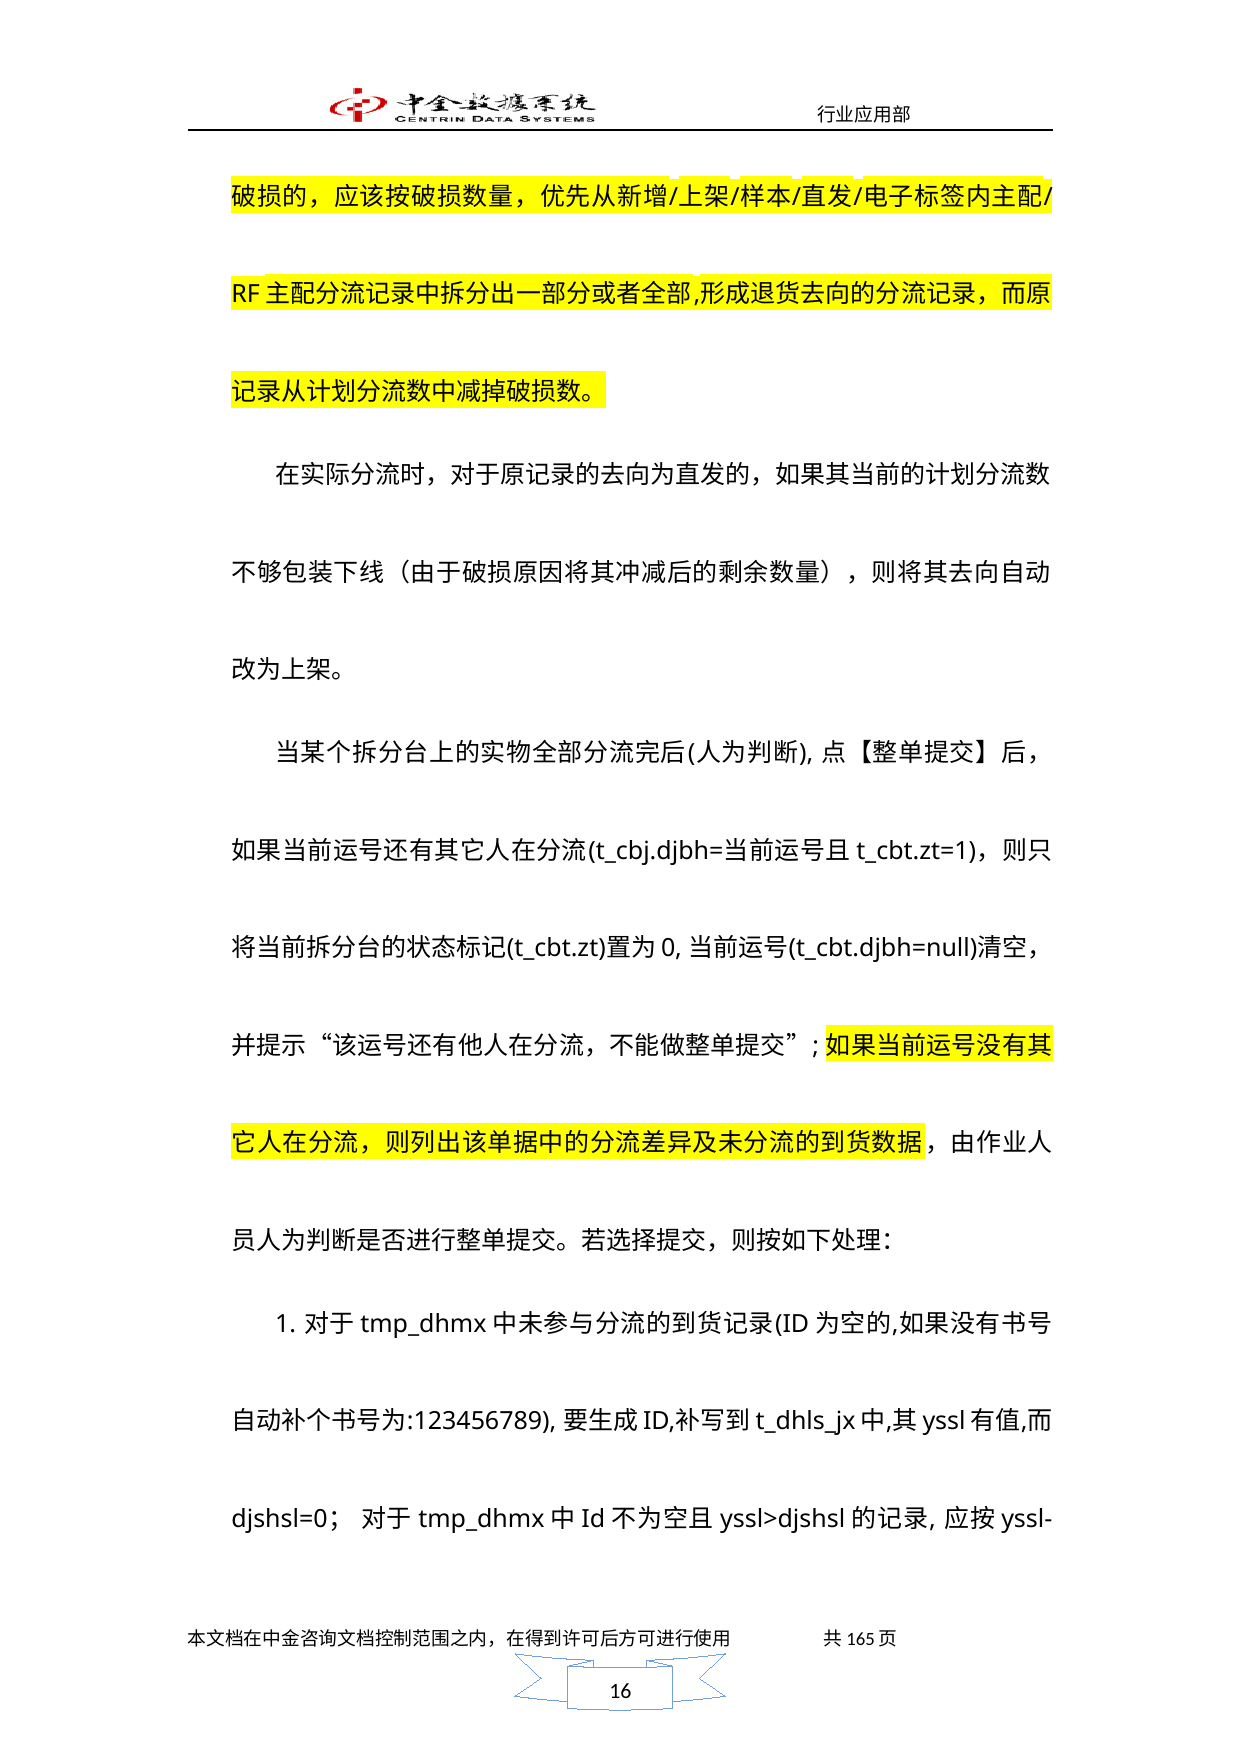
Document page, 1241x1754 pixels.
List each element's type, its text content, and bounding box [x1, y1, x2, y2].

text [231, 162, 1053, 422]
text 在实际分流时，对于原记录的去向为直发的，如果其当前的计划分流数不够包装下线（由于破损原因将其冲减后的剩余数量），则将其去向自动改为上架。 [231, 440, 1053, 700]
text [231, 1289, 1053, 1549]
picture [329, 88, 597, 122]
text 当某个拆分台上的实物全部分流完后(人为判断), 点【整单提交】后，如果当前运号还有其它人在分流(t_cbj.djbh=当前运号且t_cbt.zt=1)，则只将当前拆分台的状态标记(t_cbt.zt)置为0, 当前运号(t_cbt.djbh=null)清空，并提示“该运号还有他人在分流，不能做整单提交”; 如果当前运号没有其它人在分流，则列出该单据中的分流差异及未分流的到货数据，由作业人员人为判断是否进行整单提交。若选择提交，则按如下处理： [231, 718, 1053, 1271]
